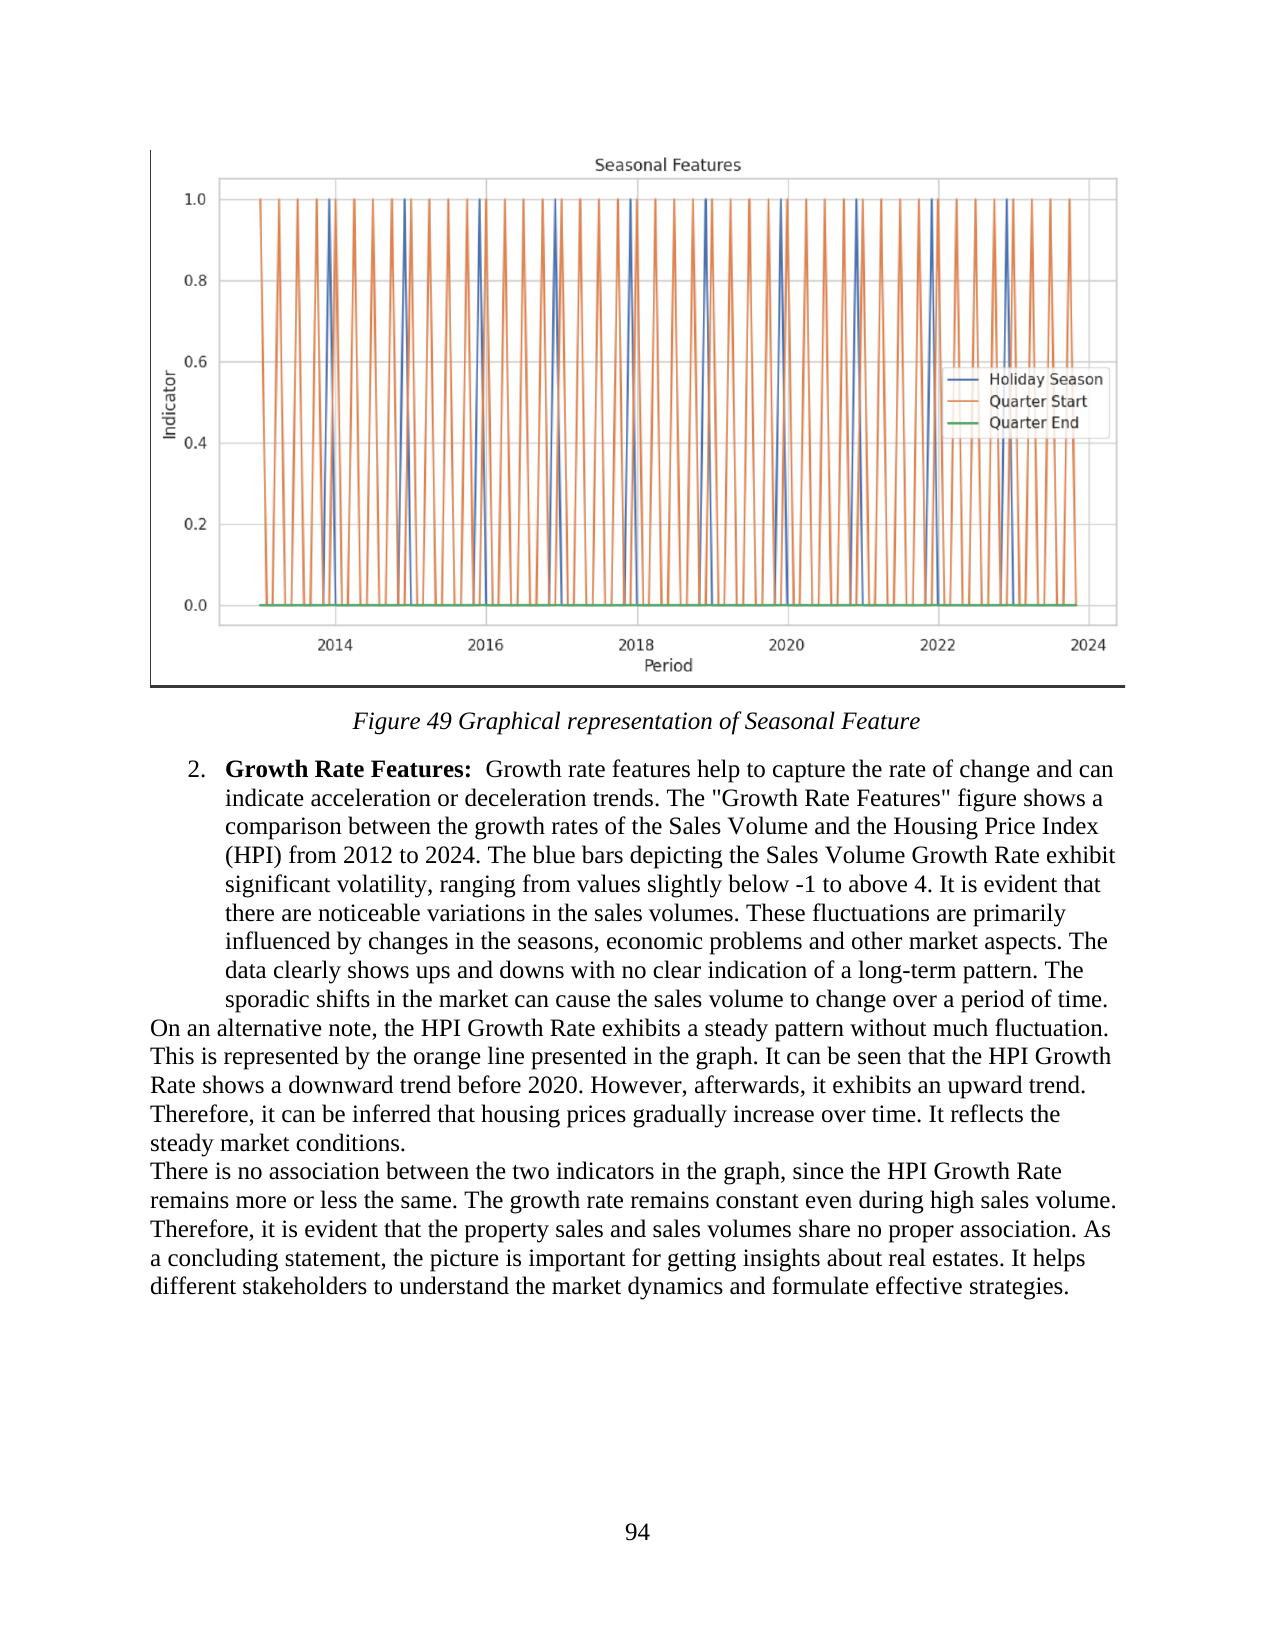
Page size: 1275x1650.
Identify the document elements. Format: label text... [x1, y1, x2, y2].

text On an alternative note, the HPI Growth Rate exhibits a steady pattern without much fluctuation. This is represented by the orange line presented in the graph. It can be seen that the HPI Growth Rate shows a downward trend before 2020. However, afterwards, it exhibits an upward trend. Therefore, it can be inferred that housing prices gradually increase over time. It reflects the steady market conditions. [150, 1013, 1125, 1156]
list Growth Rate Features: Growth rate features help to capture the rate of change and can indicate acceleration or deceleration trends. The "Growth Rate Features" figure shows a comparison between the growth rates of the Sales Volume and the Housing Price Index (HPI) from 2012 to 2024. The blue bars depicting the Sales Volume Growth Rate exhibit significant volatility, ranging from values slightly below -1 to above 4. It is evident that there are noticeable variations in the sales volumes. These fluctuations are primarily influenced by changes in the seasons, economic problems and other market aspects. The data clearly shows ups and downs with no clear indication of a long-term pattern. The sporadic shifts in the market can cause the sales volume to change over a period of time. [187, 754, 1125, 1013]
text There is no association between the two indicators in the graph, since the HPI Growth Rate remains more or less the same. The growth rate remains constant even during high sales volume. Therefore, it is evident that the property sales and sales volumes share no proper association. As a concluding statement, the picture is important for getting insights about real estates. It helps different stakeholders to understand the market dynamics and formulate effective strategies. [150, 1156, 1125, 1300]
text Figure 49 Graphical representation of Seasonal Feature [150, 706, 1125, 735]
picture [150, 150, 1125, 688]
